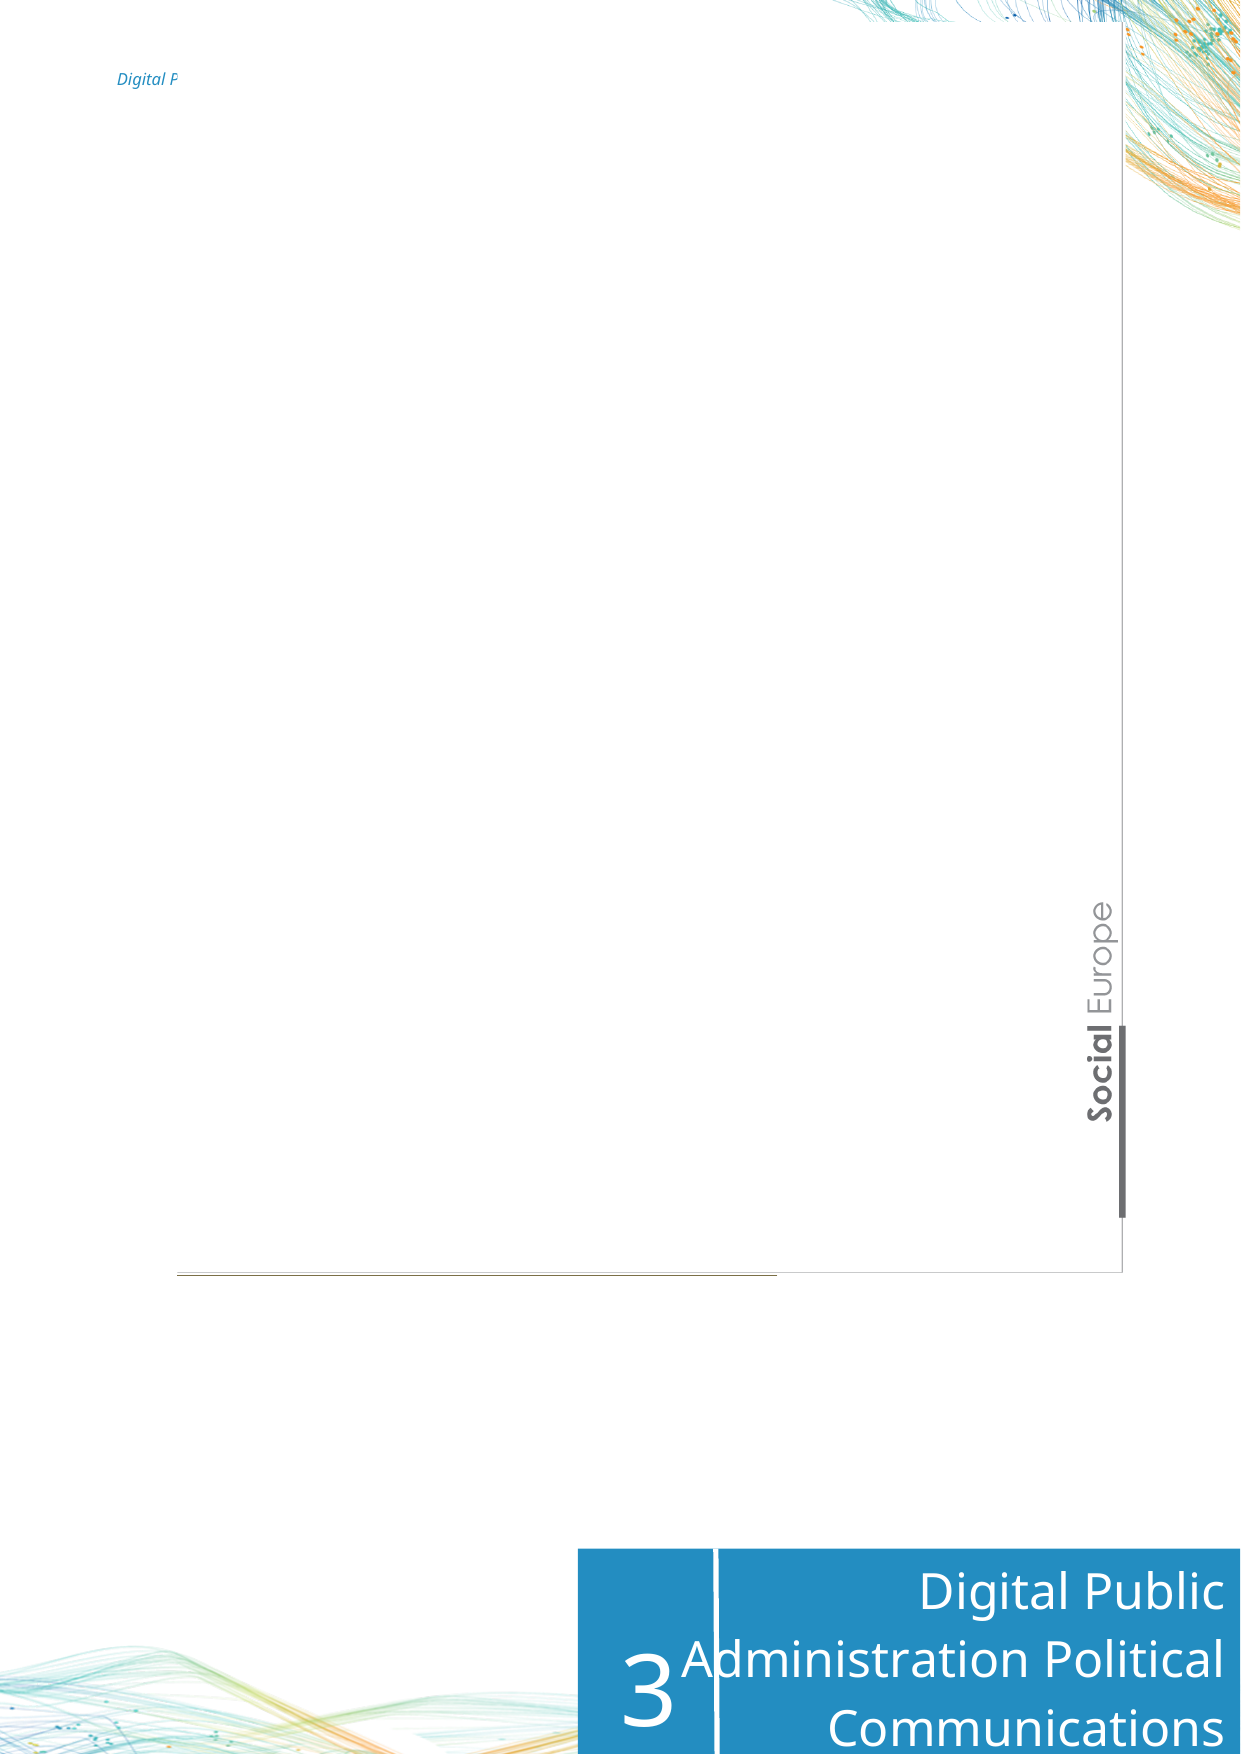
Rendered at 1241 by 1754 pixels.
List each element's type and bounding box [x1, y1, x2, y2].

picture [177, 0, 1241, 1273]
picture [0, 1621, 577, 1754]
